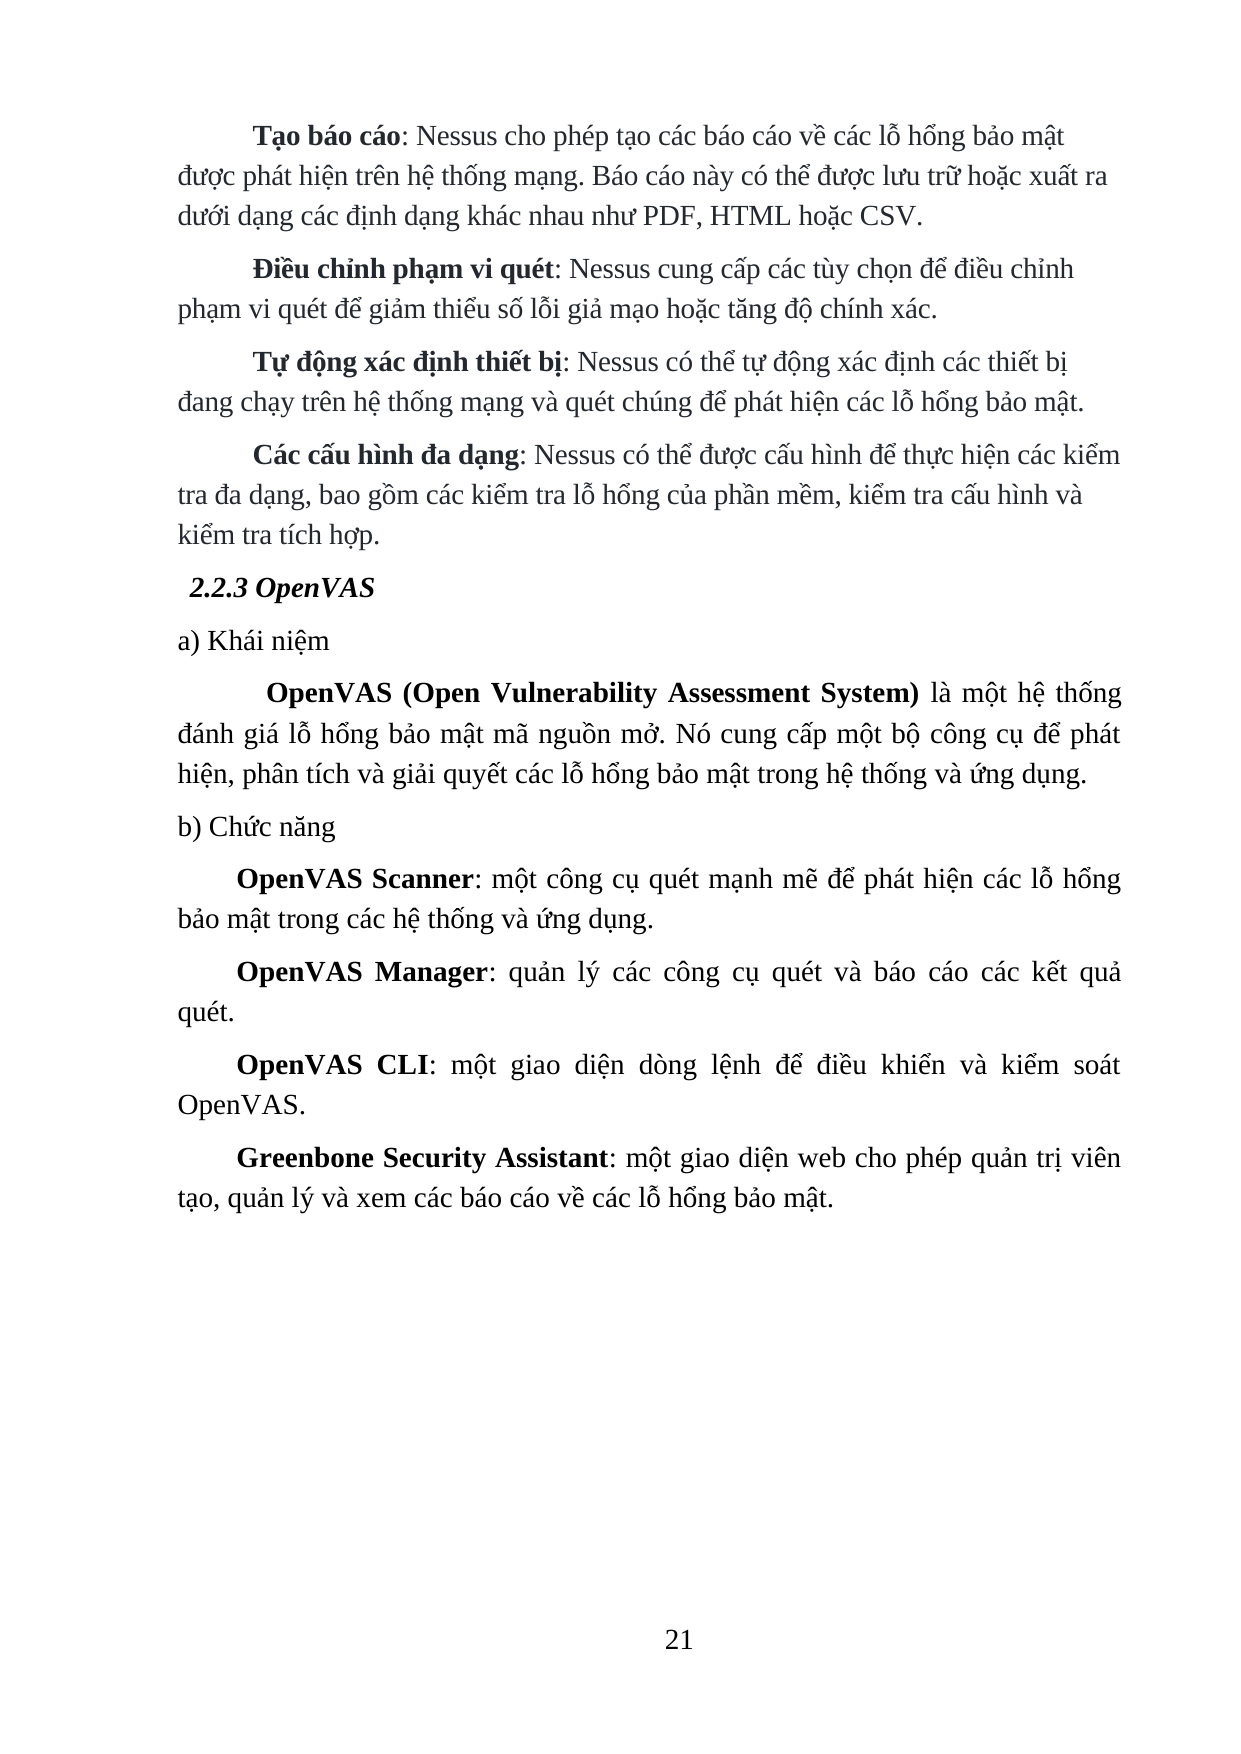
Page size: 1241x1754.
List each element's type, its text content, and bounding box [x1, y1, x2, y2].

text OpenVAS Manager: quản lý các công cụ quét và báo cáo các kết quả quét. [177, 954, 1122, 1028]
text Các cấu hình đa dạng: Nessus có thể được cấu hình để thực hiện các kiểm tra đa dạng, bao gồm các kiểm tra lỗ hổng của phần mềm, kiểm tra cấu hình và kiểm tra tích hợp. [177, 437, 1122, 551]
text OpenVAS Scanner: một công cụ quét mạnh mẽ để phát hiện các lỗ hổng bảo mật trong các hệ thống và ứng dụng. [177, 861, 1122, 935]
text a) Khái niệm [177, 623, 1122, 656]
text Tự động xác định thiết bị: Nessus có thể tự động xác định các thiết bị đang chạy trên hệ thống mạng và quét chúng để phát hiện các lỗ hổng bảo mật. [177, 344, 1122, 418]
text Điều chỉnh phạm vi quét: Nessus cung cấp các tùy chọn để điều chỉnh phạm vi quét để giảm thiểu số lỗi giả mạo hoặc tăng độ chính xác. [177, 251, 1122, 325]
text OpenVAS CLI: một giao diện dòng lệnh để điều khiển và kiểm soát OpenVAS. [177, 1047, 1122, 1121]
text Greenbone Security Assistant: một giao diện web cho phép quản trị viên tạo, quản lý và xem các báo cáo về các lỗ hổng bảo mật. [177, 1140, 1122, 1214]
text b) Chức năng [177, 809, 1122, 842]
subtitle OpenVAS [131, 570, 1122, 604]
text Tạo báo cáo: Nessus cho phép tạo các báo cáo về các lỗ hổng bảo mật được phát hiện trên hệ thống mạng. Báo cáo này có thể được lưu trữ hoặc xuất ra dưới dạng các định dạng khác nhau như PDF, HTML hoặc CSV. [177, 118, 1122, 232]
text OpenVAS (Open Vulnerability Assessment System) là một hệ thống đánh giá lỗ hổng bảo mật mã nguồn mở. Nó cung cấp một bộ công cụ để phát hiện, phân tích và giải quyết các lỗ hổng bảo mật trong hệ thống và ứng dụng. [177, 676, 1122, 789]
